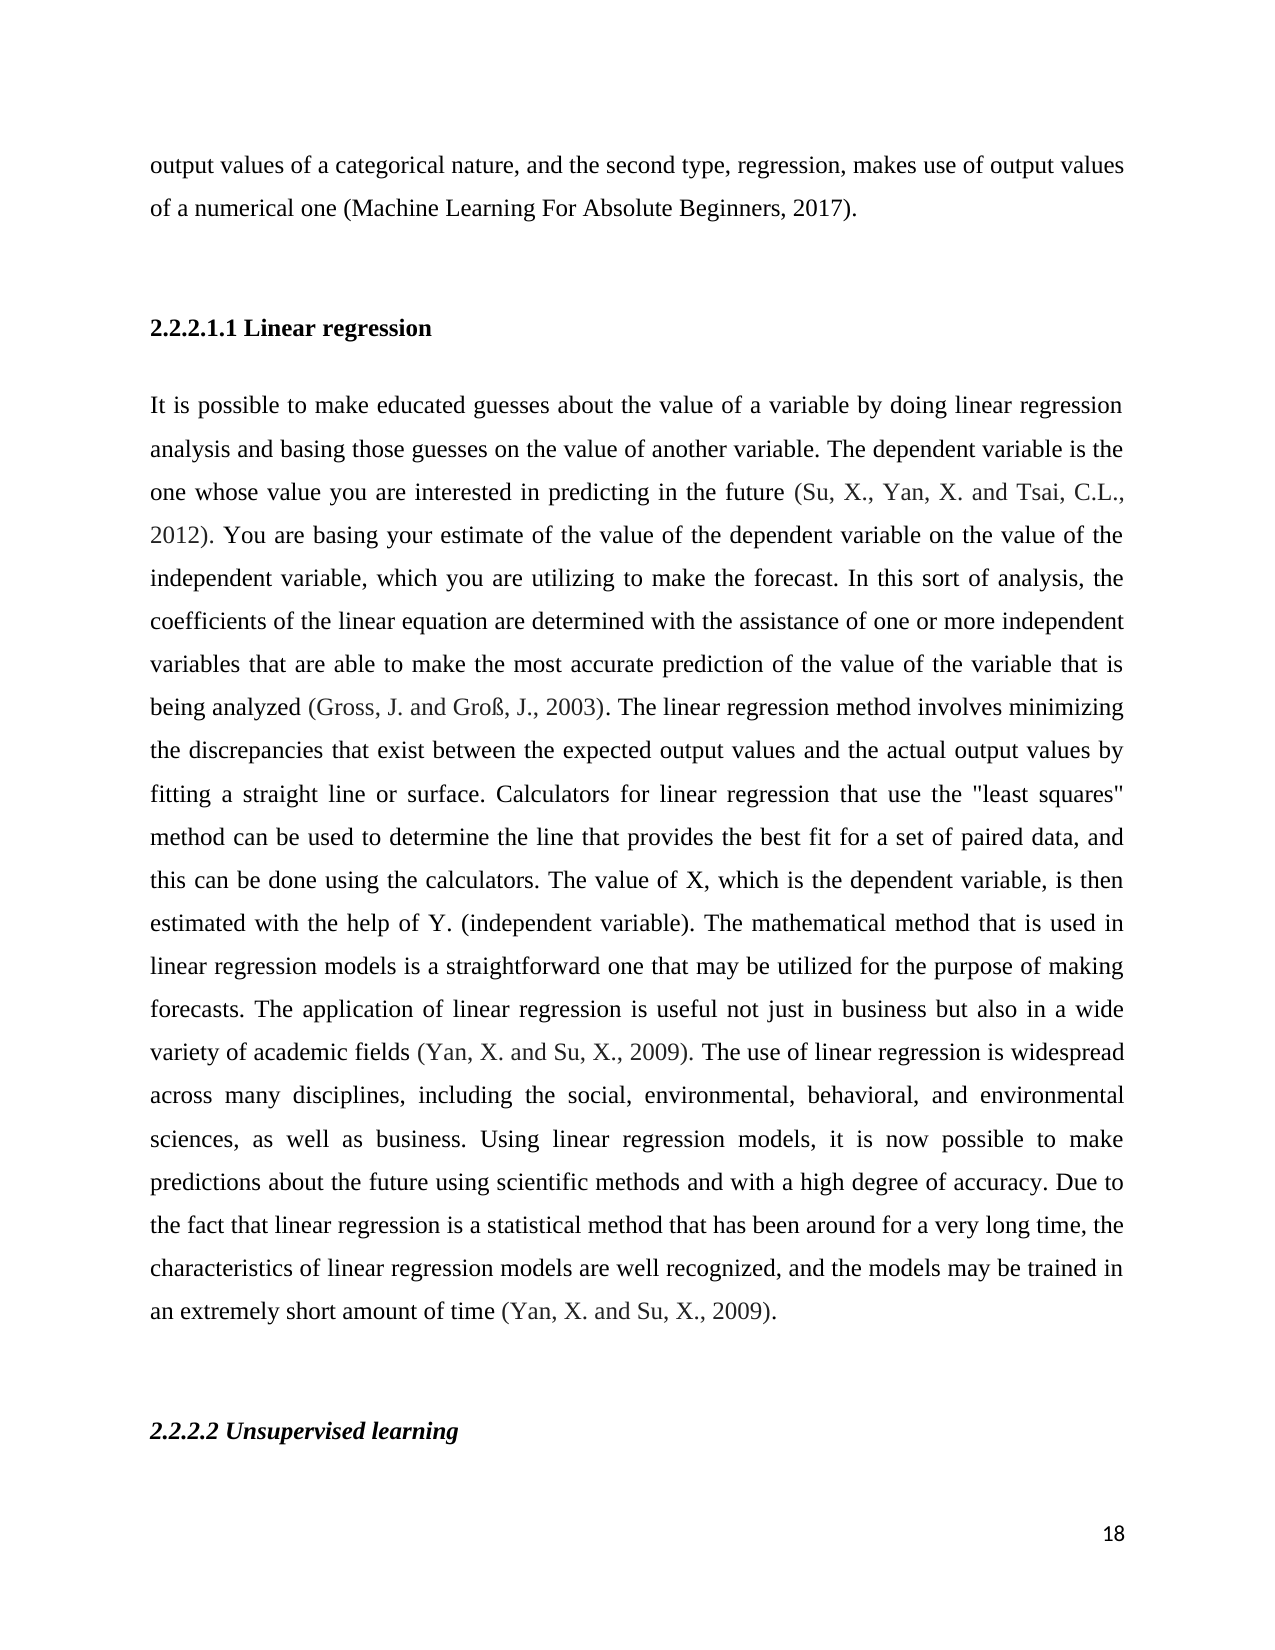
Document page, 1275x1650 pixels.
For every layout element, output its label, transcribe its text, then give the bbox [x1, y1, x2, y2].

subtitle 2.2.2.1.1 Linear regression [150, 313, 1125, 341]
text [150, 150, 1125, 222]
subtitle 2.2.2.2 Unsupervised learning [150, 1416, 1125, 1444]
text It is possible to make educated guesses about the value of a variable by doing linear regression analysis and basing those guesses on the value of another variable. The dependent variable is the one whose value you are interested in predicting in the future (Su, X., Yan, X. and Tsai, C.L., 2012). You are basing your estimate of the value of the dependent variable on the value of the independent variable, which you are utilizing to make the forecast. In this sort of analysis, the coefficients of the linear equation are determined with the assistance of one or more independent variables that are able to make the most accurate prediction of the value of the variable that is being analyzed (Gross, J. and Groß, J., 2003). The linear regression method involves minimizing the discrepancies that exist between the expected output values and the actual output values by fitting a straight line or surface. Calculators for linear regression that use the "least squares" method can be used to determine the line that provides the best fit for a set of paired data, and this can be done using the calculators. The value of X, which is the dependent variable, is then estimated with the help of Y. (independent variable). The mathematical method that is used in linear regression models is a straightforward one that may be utilized for the purpose of making forecasts. The application of linear regression is useful not just in business but also in a wide variety of academic fields (Yan, X. and Su, X., 2009). The use of linear regression is widespread across many disciplines, including the social, environmental, behavioral, and environmental sciences, as well as business. Using linear regression models, it is now possible to make predictions about the future using scientific methods and with a high degree of accuracy. Due to the fact that linear regression is a statistical method that has been around for a very long time, the characteristics of linear regression models are well recognized, and the models may be trained in an extremely short amount of time (Yan, X. and Su, X., 2009). [150, 391, 1125, 1325]
